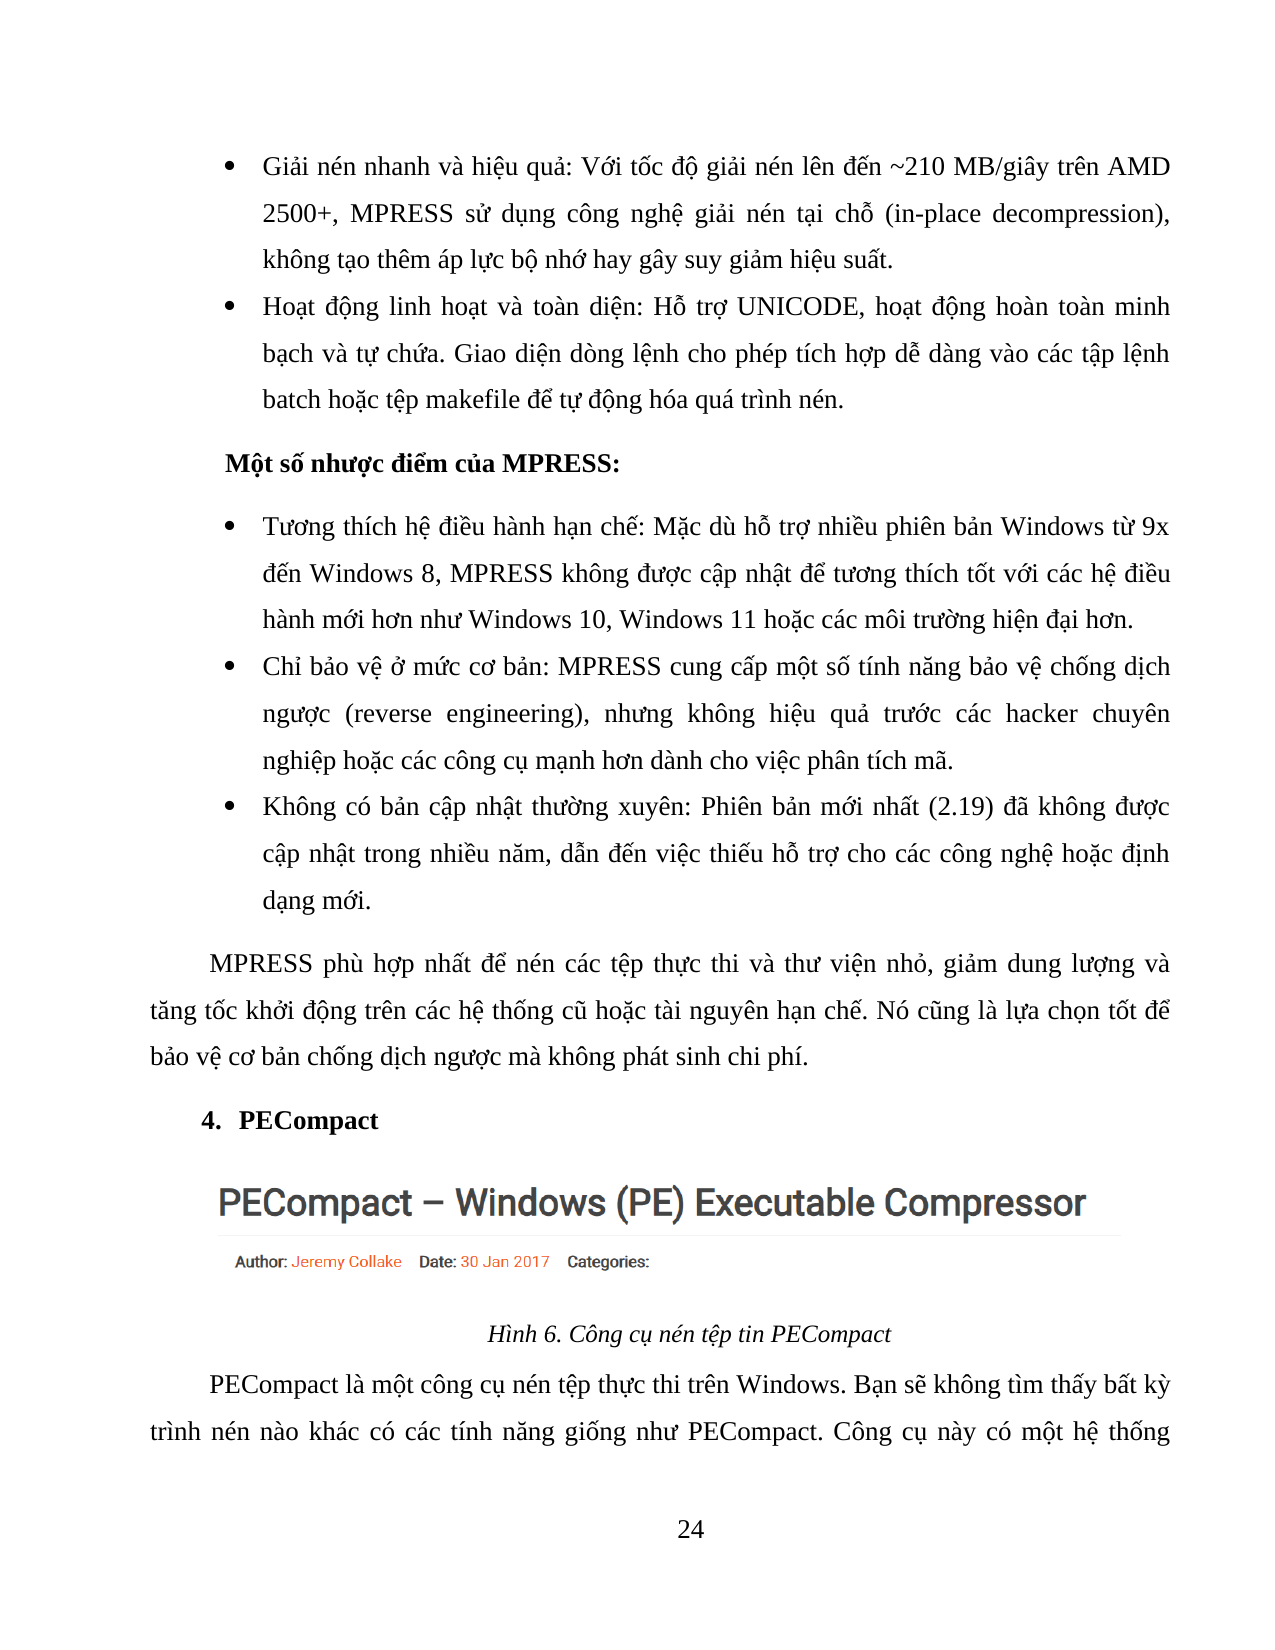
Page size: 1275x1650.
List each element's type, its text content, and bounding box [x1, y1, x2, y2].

picture [200, 1167, 1122, 1287]
list Hoạt động linh hoạt và toàn diện: Hỗ trợ UNICODE, hoạt động hoàn toàn minh bạch và tự chứa. Giao diện dòng lệnh cho phép tích hợp dễ dàng vào các tập lệnh batch hoặc tệp makefile để tự động hóa quá trình nén. [225, 290, 1172, 415]
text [150, 1368, 1172, 1446]
text MPRESS phù hợp nhất để nén các tệp thực thi và thư viện nhỏ, giảm dung lượng và tăng tốc khởi động trên các hệ thống cũ hoặc tài nguyên hạn chế. Nó cũng là lựa chọn tốt để bảo vệ cơ bản chống dịch ngược mà không phát sinh chi phí. [150, 947, 1172, 1072]
text Một số nhược điểm của MPRESS: [225, 447, 1172, 478]
list Không có bản cập nhật thường xuyên: Phiên bản mới nhất (2.19) đã không được cập nhật trong nhiều năm, dẫn đến việc thiếu hỗ trợ cho các công nghệ hoặc định dạng mới. [225, 790, 1172, 915]
list PECompact [201, 1104, 1172, 1135]
list Chỉ bảo vệ ở mức cơ bản: MPRESS cung cấp một số tính năng bảo vệ chống dịch ngược (reverse engineering), nhưng không hiệu quả trước các hacker chuyên nghiệp hoặc các công cụ mạnh hơn dành cho việc phân tích mã. [225, 650, 1172, 775]
list Giải nén nhanh và hiệu quả: Với tốc độ giải nén lên đến ~210 MB/giây trên AMD 2500+, MPRESS sử dụng công nghệ giải nén tại chỗ (in-place decompression), không tạo thêm áp lực bộ nhớ hay gây suy giảm hiệu suất. [225, 150, 1172, 274]
list Tương thích hệ điều hành hạn chế: Mặc dù hỗ trợ nhiều phiên bản Windows từ 9x đến Windows 8, MPRESS không được cập nhật để tương thích tốt với các hệ điều hành mới hơn như Windows 10, Windows 11 hoặc các môi trường hiện đại hơn. [225, 510, 1172, 635]
